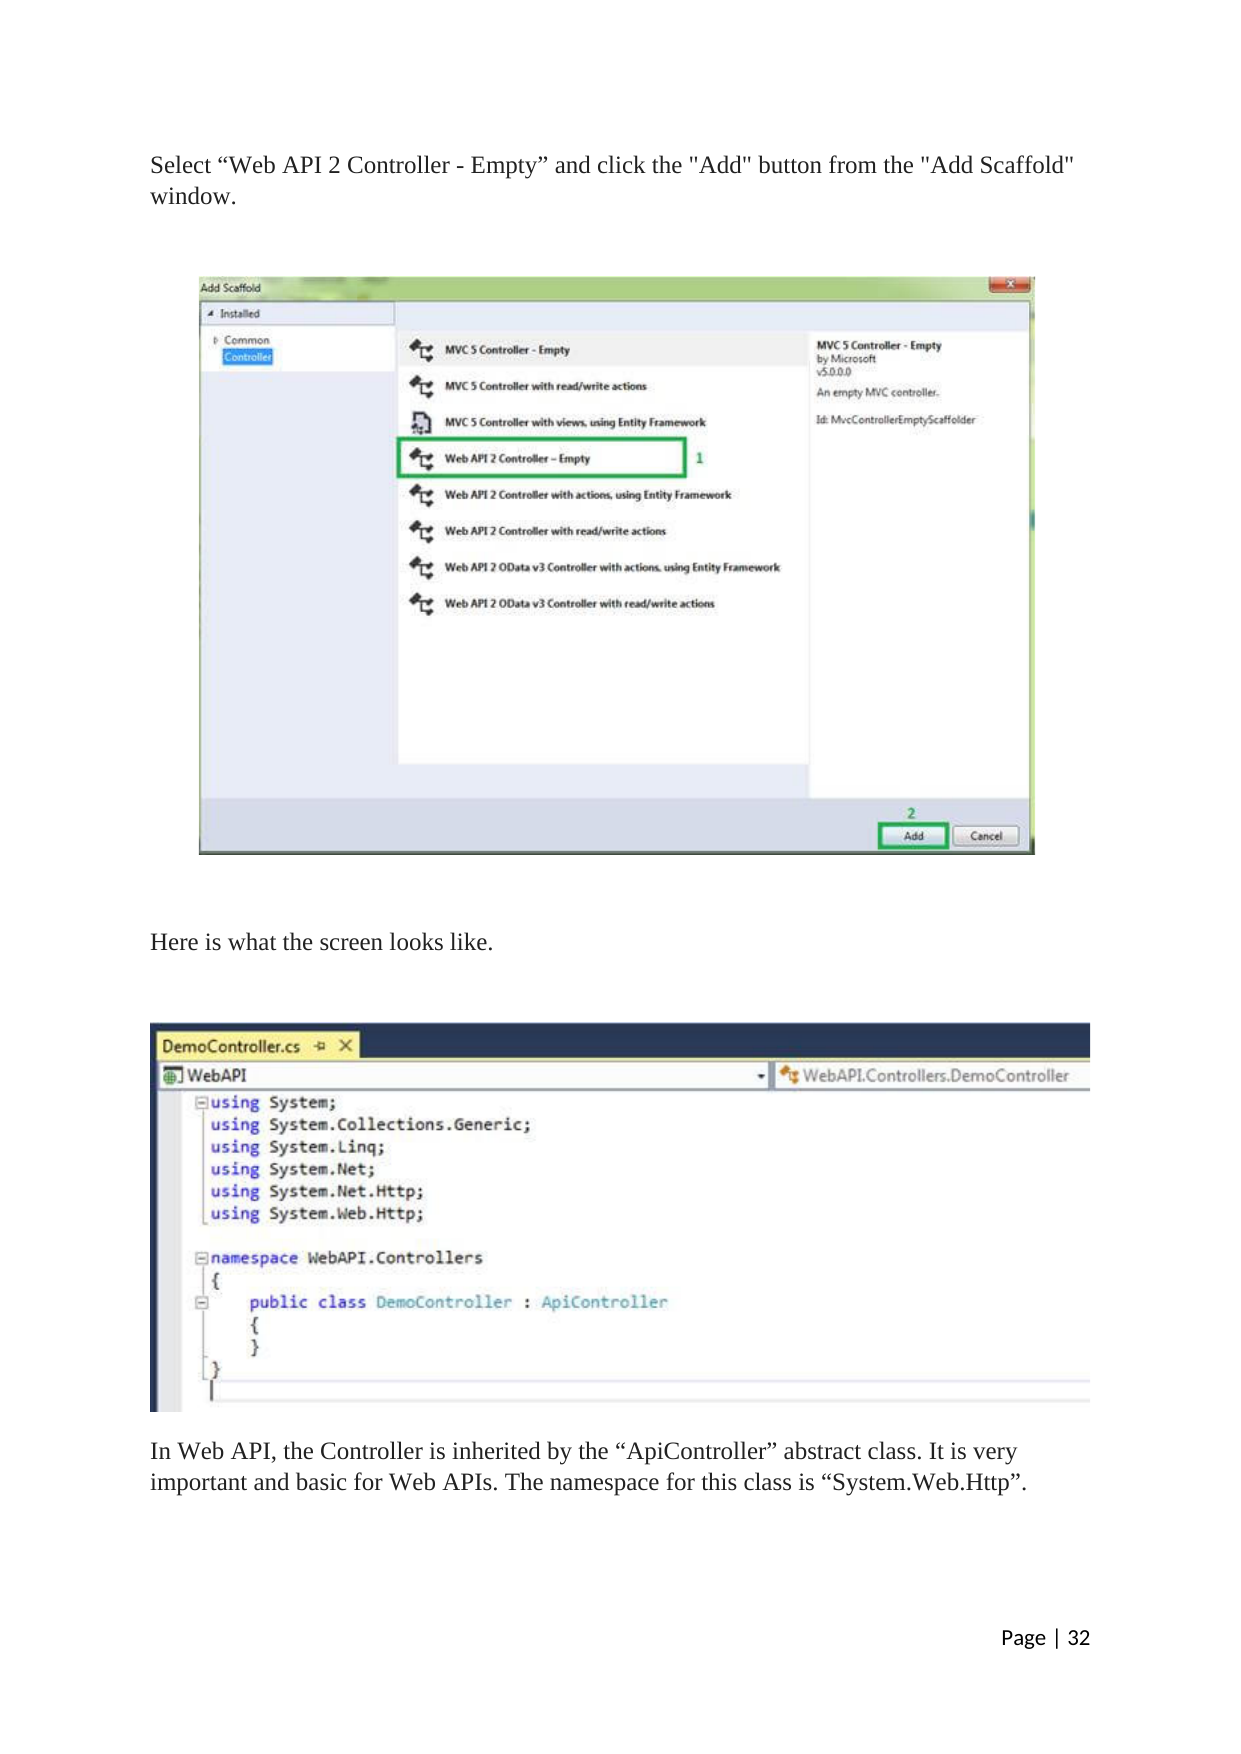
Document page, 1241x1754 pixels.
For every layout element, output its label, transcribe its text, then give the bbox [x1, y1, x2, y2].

picture [198, 276, 1035, 855]
text Select “Web API 2 Controller - Empty” and click the "Add" button from the "Add Scaffold" window. [150, 150, 1090, 210]
picture [150, 1022, 1091, 1412]
text In Web API, the Controller is inherited by the “ApiController” abstract class. It is very important and basic for Web APIs. The namespace for this class is “System.Web.Http”. [150, 1436, 1090, 1496]
text Here is what the screen looks like. [150, 927, 1090, 956]
